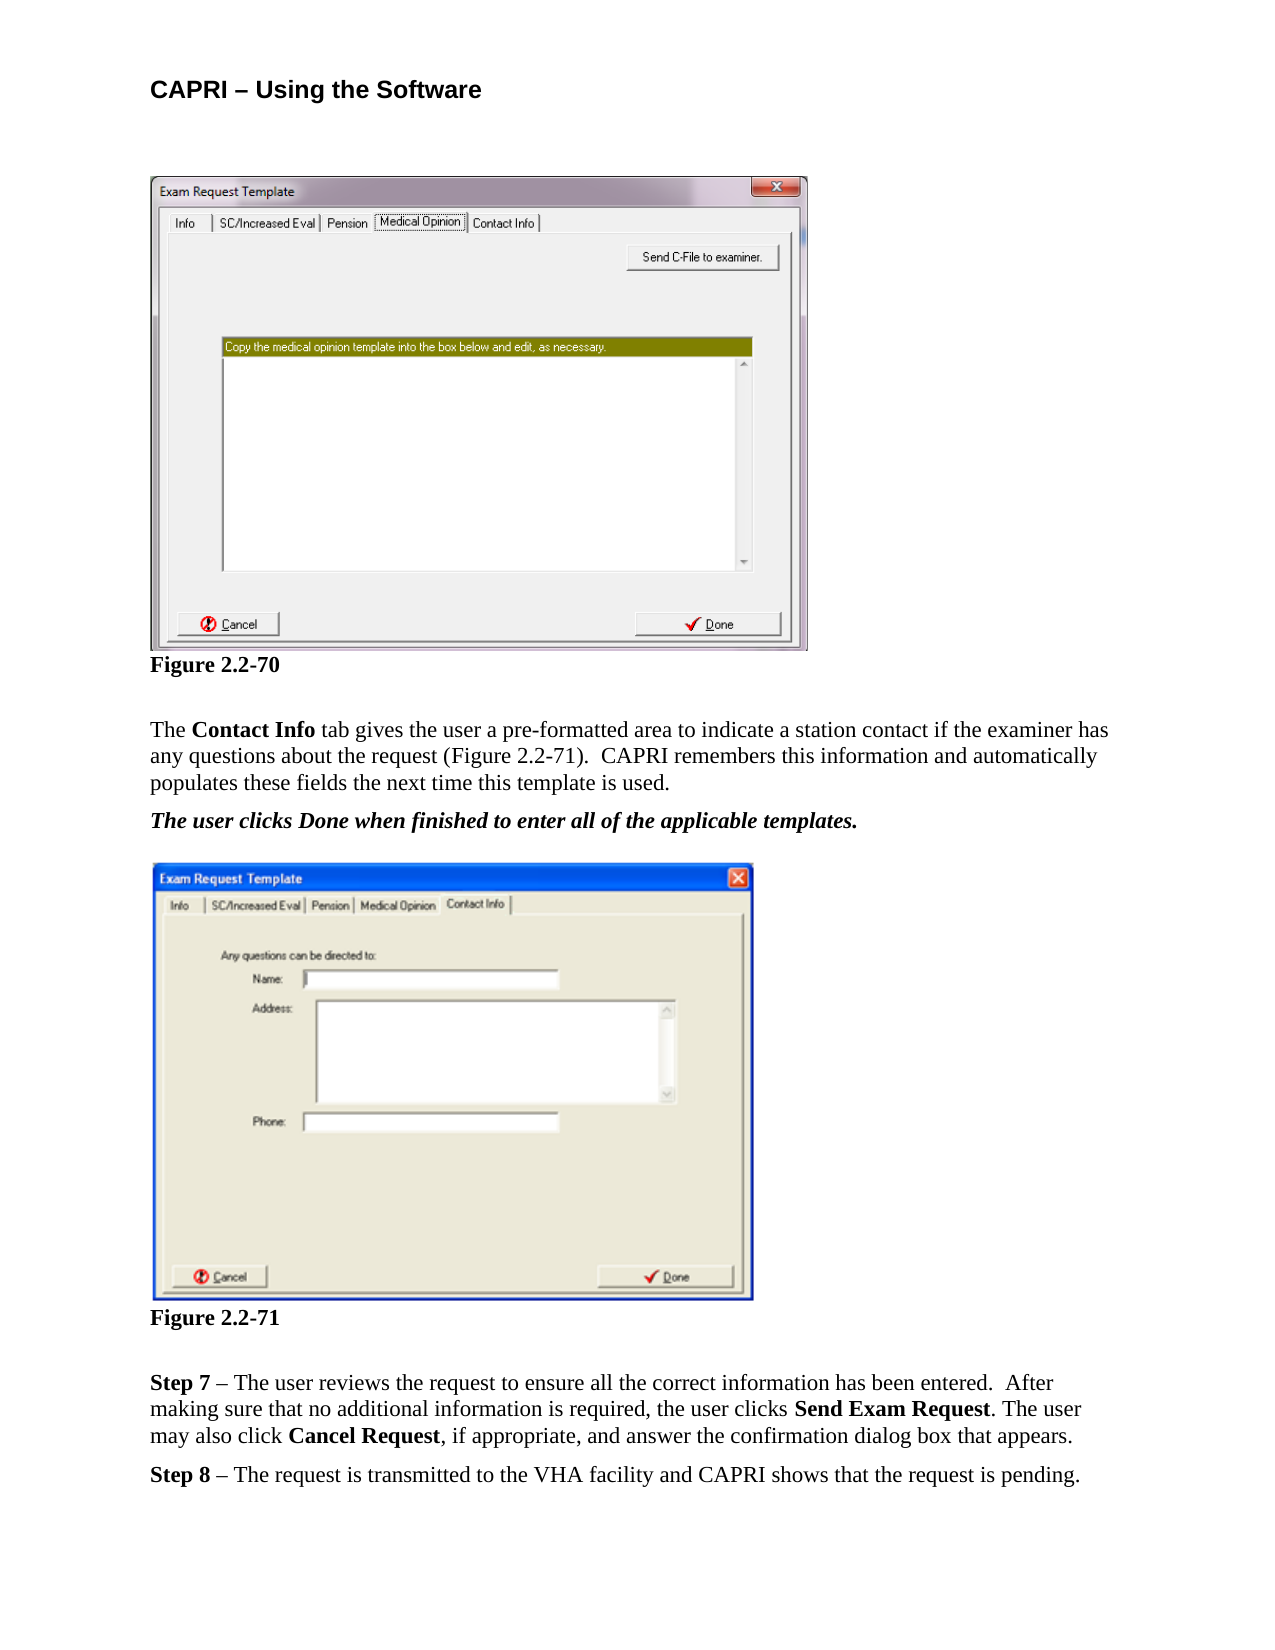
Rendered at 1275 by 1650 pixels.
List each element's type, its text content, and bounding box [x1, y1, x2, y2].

picture [150, 860, 757, 1304]
text The user clicks Done when finished to enter all of the applicable templates. [150, 807, 1125, 834]
text Step 8 – The request is transmitted to the VHA facility and CAPRI shows that the request is pending. [150, 1461, 1125, 1487]
picture [150, 176, 808, 651]
text Step 7 – The user reviews the request to ensure all the correct information has been entered. After making sure that no additional information is required, the user clicks Send Exam Request. The user may also click Cancel Request, if appropriate, and answer the confirmation dialog box that appears. [150, 1369, 1125, 1448]
